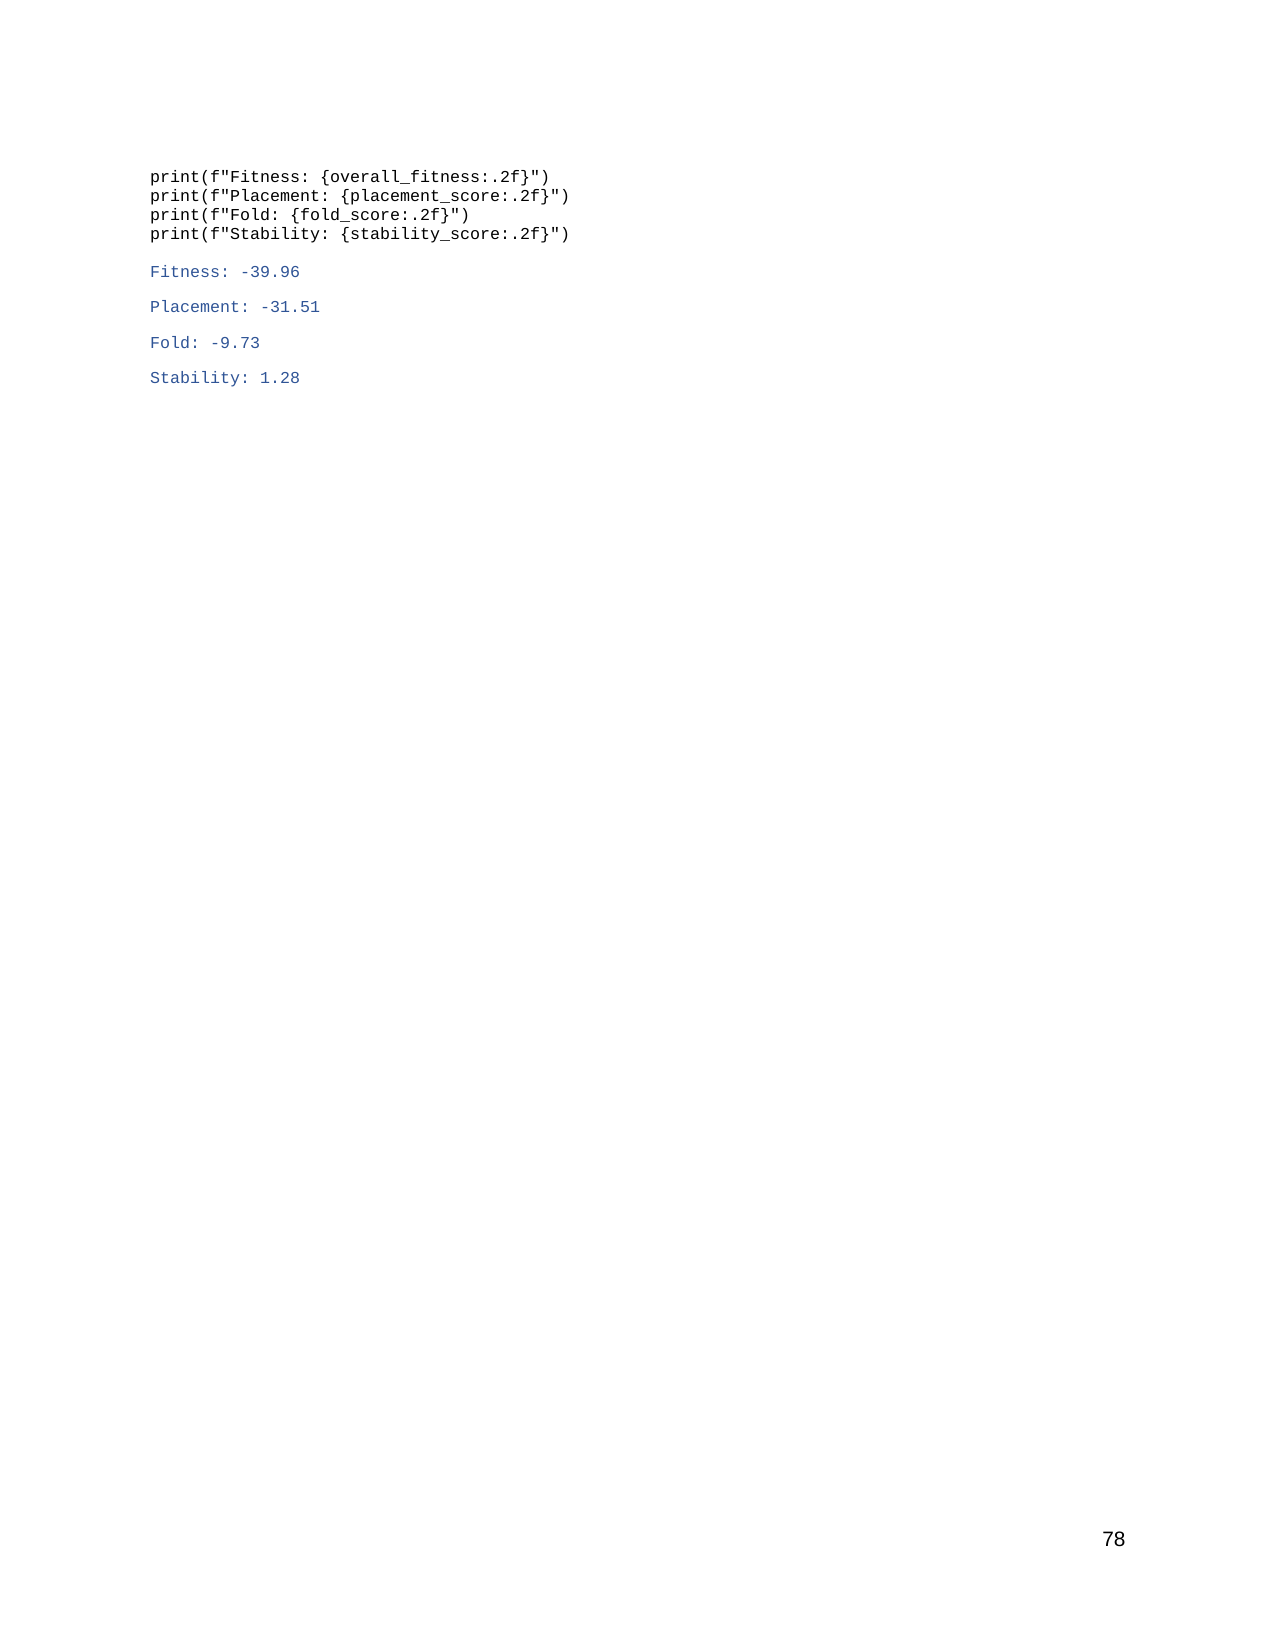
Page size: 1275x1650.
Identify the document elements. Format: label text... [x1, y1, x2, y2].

text Stability: 1.28 [150, 370, 1125, 388]
text print(f"Fitness: {overall_fitness:.2f}") [150, 169, 1125, 188]
text print(f"Stability: {stability_score:.2f}") [150, 225, 1125, 244]
text print(f"Fold: {fold_score:.2f}") [150, 207, 1125, 225]
text Placement: -31.51 [150, 299, 1125, 317]
text Fold: -9.73 [150, 334, 1125, 353]
text Fitness: -39.96 [150, 263, 1125, 282]
text print(f"Placement: {placement_score:.2f}") [150, 188, 1125, 207]
